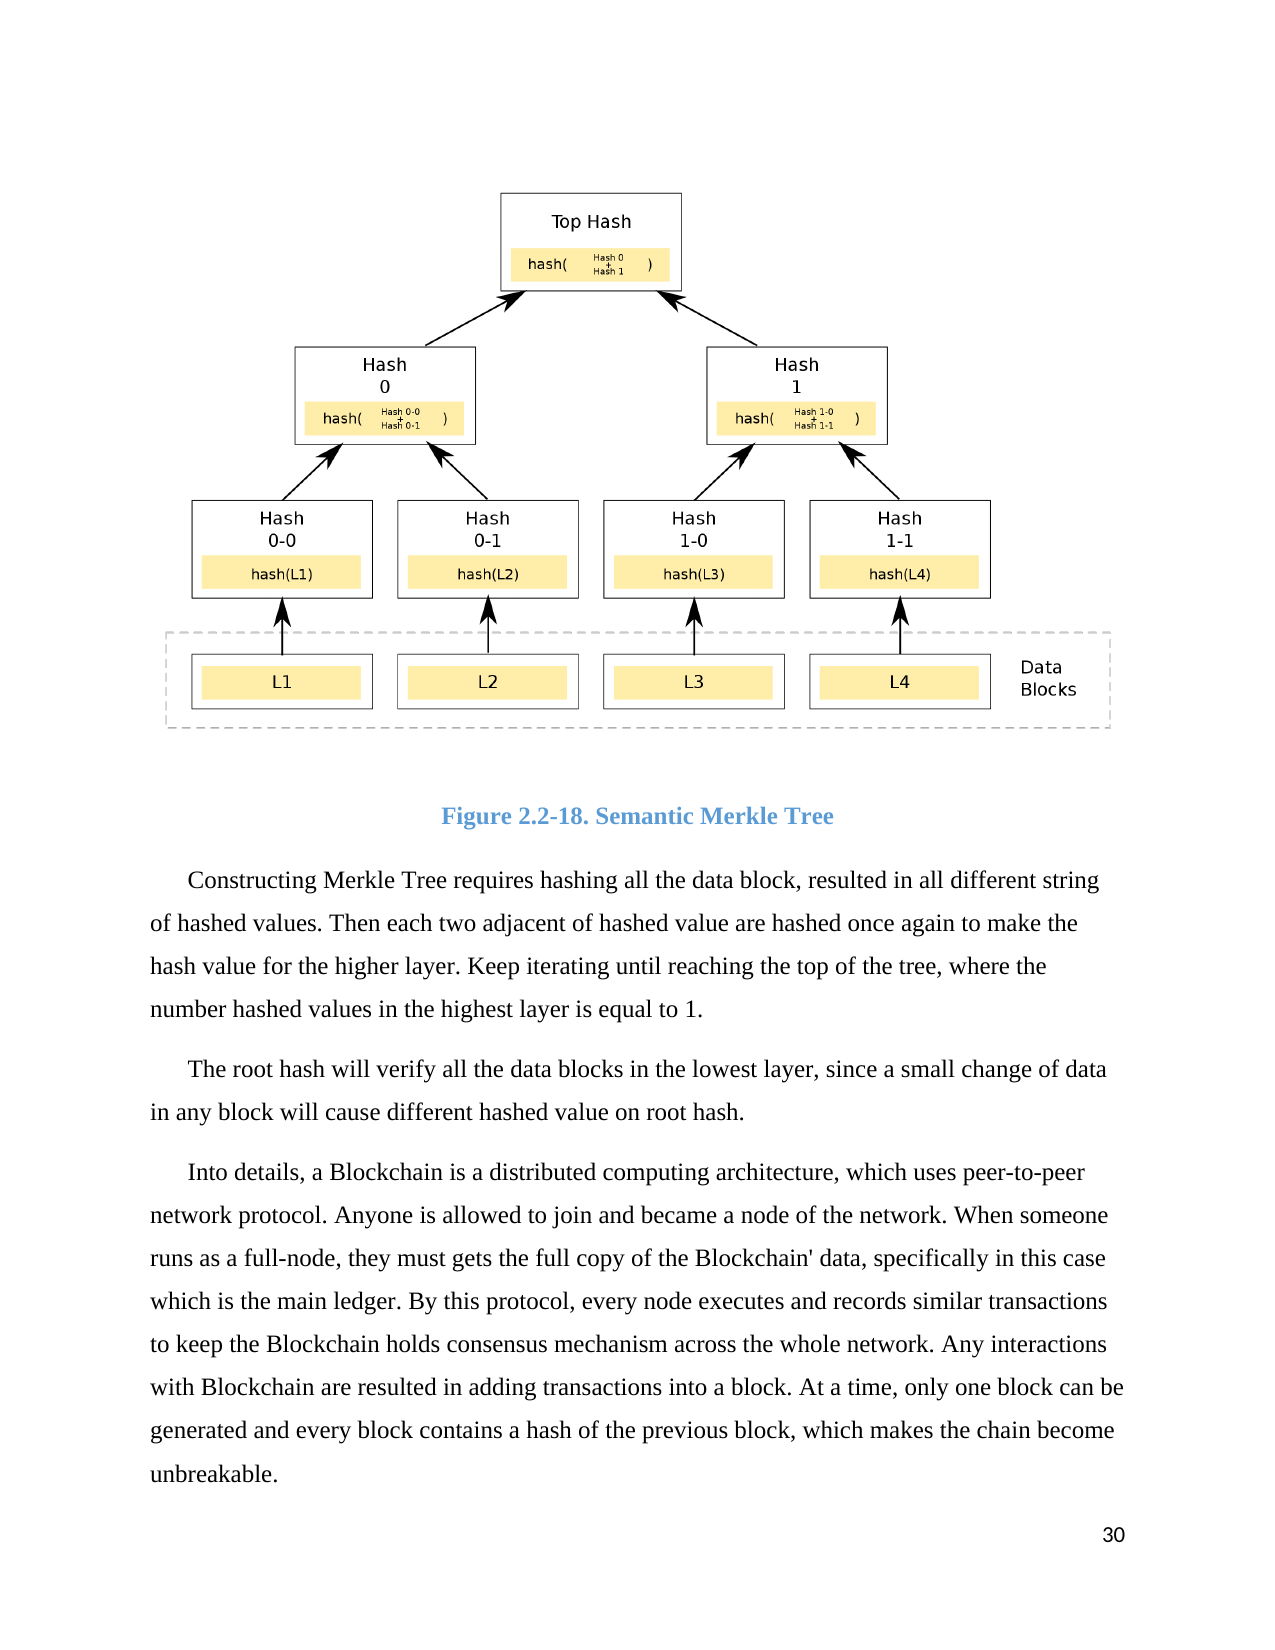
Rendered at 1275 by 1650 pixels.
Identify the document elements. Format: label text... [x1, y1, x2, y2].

picture [150, 150, 1125, 771]
text Into details, a Blockchain is a distributed computing architecture, which uses peer-to-peer network protocol. Anyone is allowed to join and became a node of the network. When someone runs as a full-node, they must gets the full copy of the Blockchain' data, specifically in this case which is the main ledger. By this protocol, every node executes and records similar transactions to keep the Blockchain holds consensus mechanism across the whole network. Any interactions with Blockchain are resulted in adding transactions into a block. At a time, only one block can be generated and every block contains a hash of the previous block, which makes the chain become unbreakable. [150, 1157, 1125, 1487]
text The root hash will verify all the data blocks in the lowest layer, since a small change of data in any block will cause different hashed value on root hash. [150, 1054, 1125, 1126]
text Constructing Merkle Tree requires hashing all the data block, resulted in all different string of hashed values. Then each two adjacent of hashed value are hashed once again to make the hash value for the higher layer. Keep iterating until reaching the top of the tree, where the number hashed values in the highest layer is equal to 1. [150, 865, 1125, 1023]
